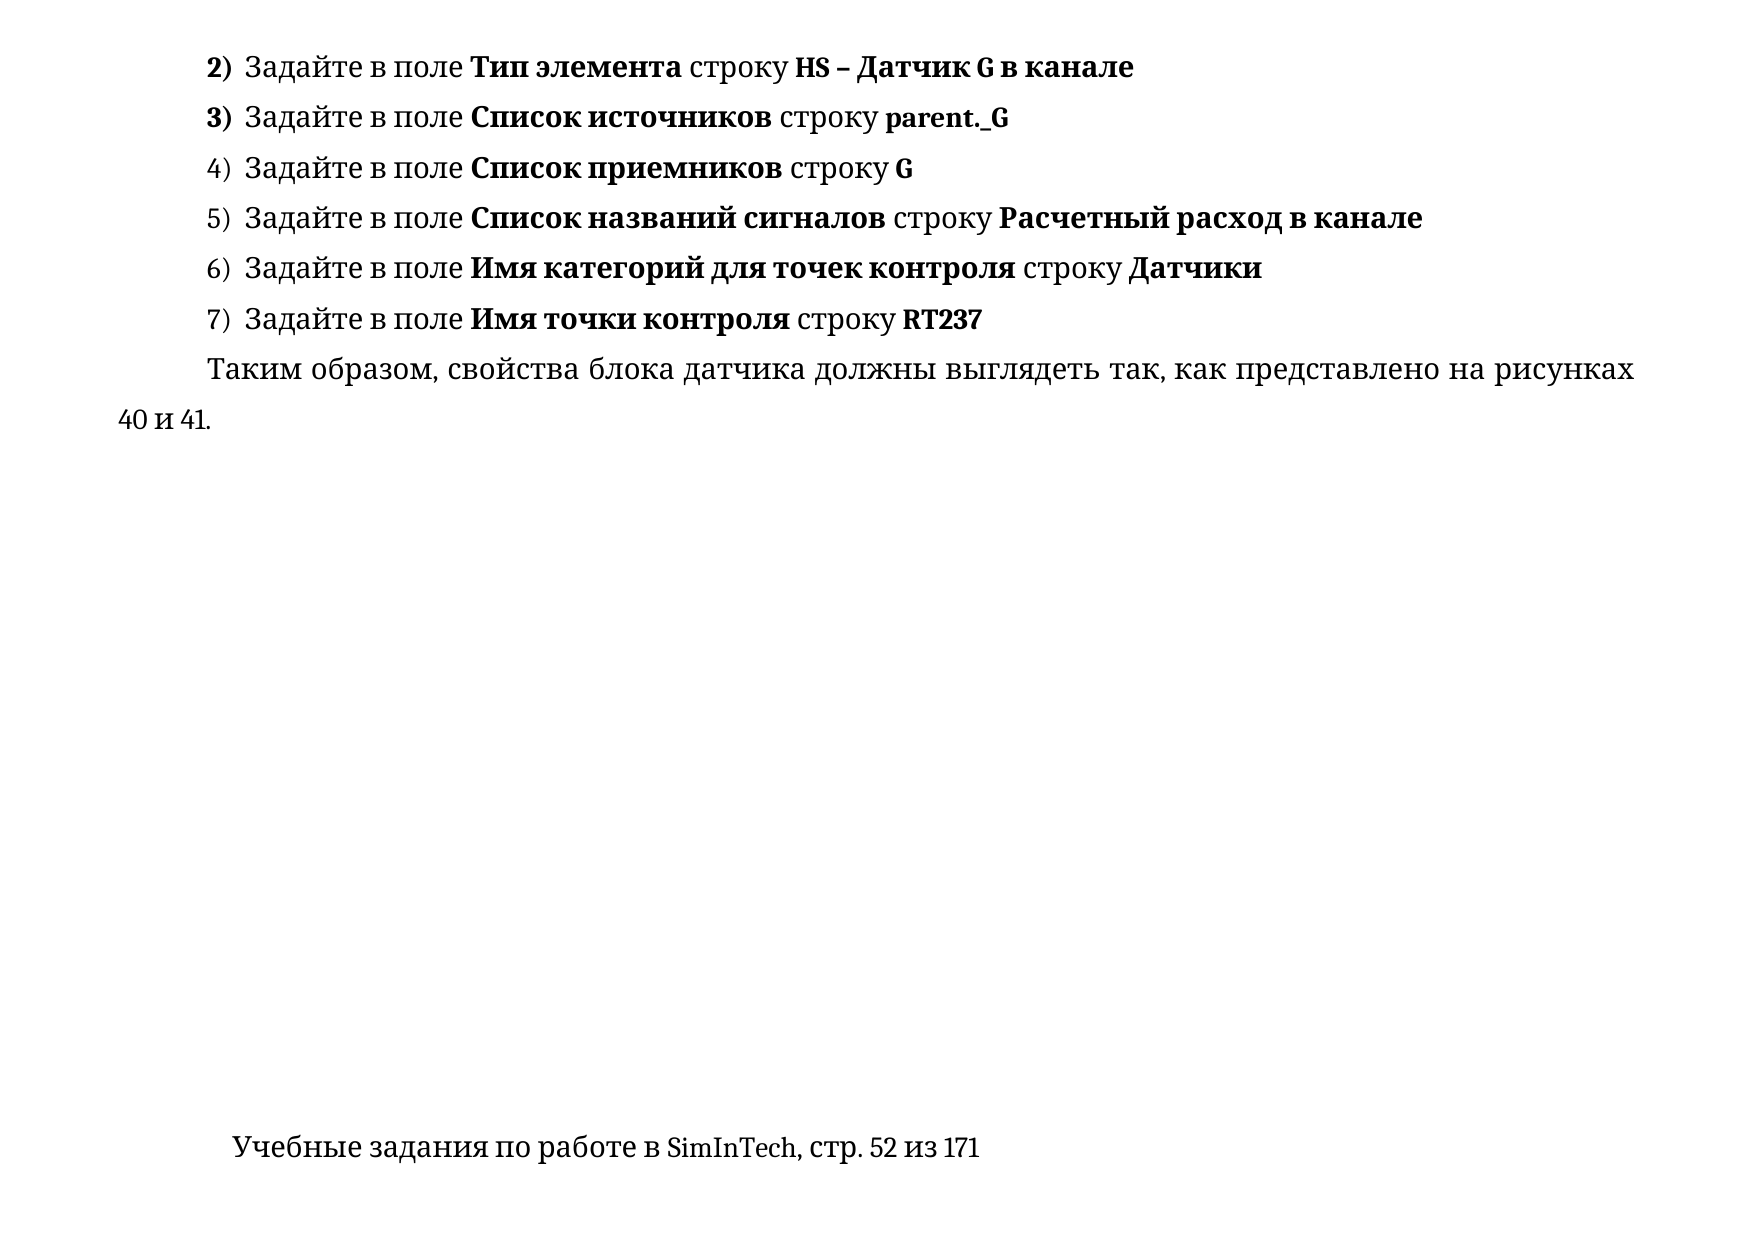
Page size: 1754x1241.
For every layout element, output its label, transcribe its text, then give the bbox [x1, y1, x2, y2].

list Задайте в поле Список названий сигналов строку Расчетный расход в канале [207, 202, 1636, 236]
list Задайте в поле Тип элемента строку HS – Датчик G в канале [207, 51, 1636, 85]
list Задайте в поле Имя точки контроля строку RT237 [207, 303, 1636, 336]
list Задайте в поле Имя категорий для точек контроля строку Датчики [207, 252, 1636, 286]
list Задайте в поле Список источников строку parent._G [207, 102, 1636, 135]
text Таким образом, свойства блока датчика должны выглядеть так, как представлено на рисунках 40 и 41. [118, 353, 1636, 437]
list Задайте в поле Список приемников строку G [207, 152, 1636, 185]
